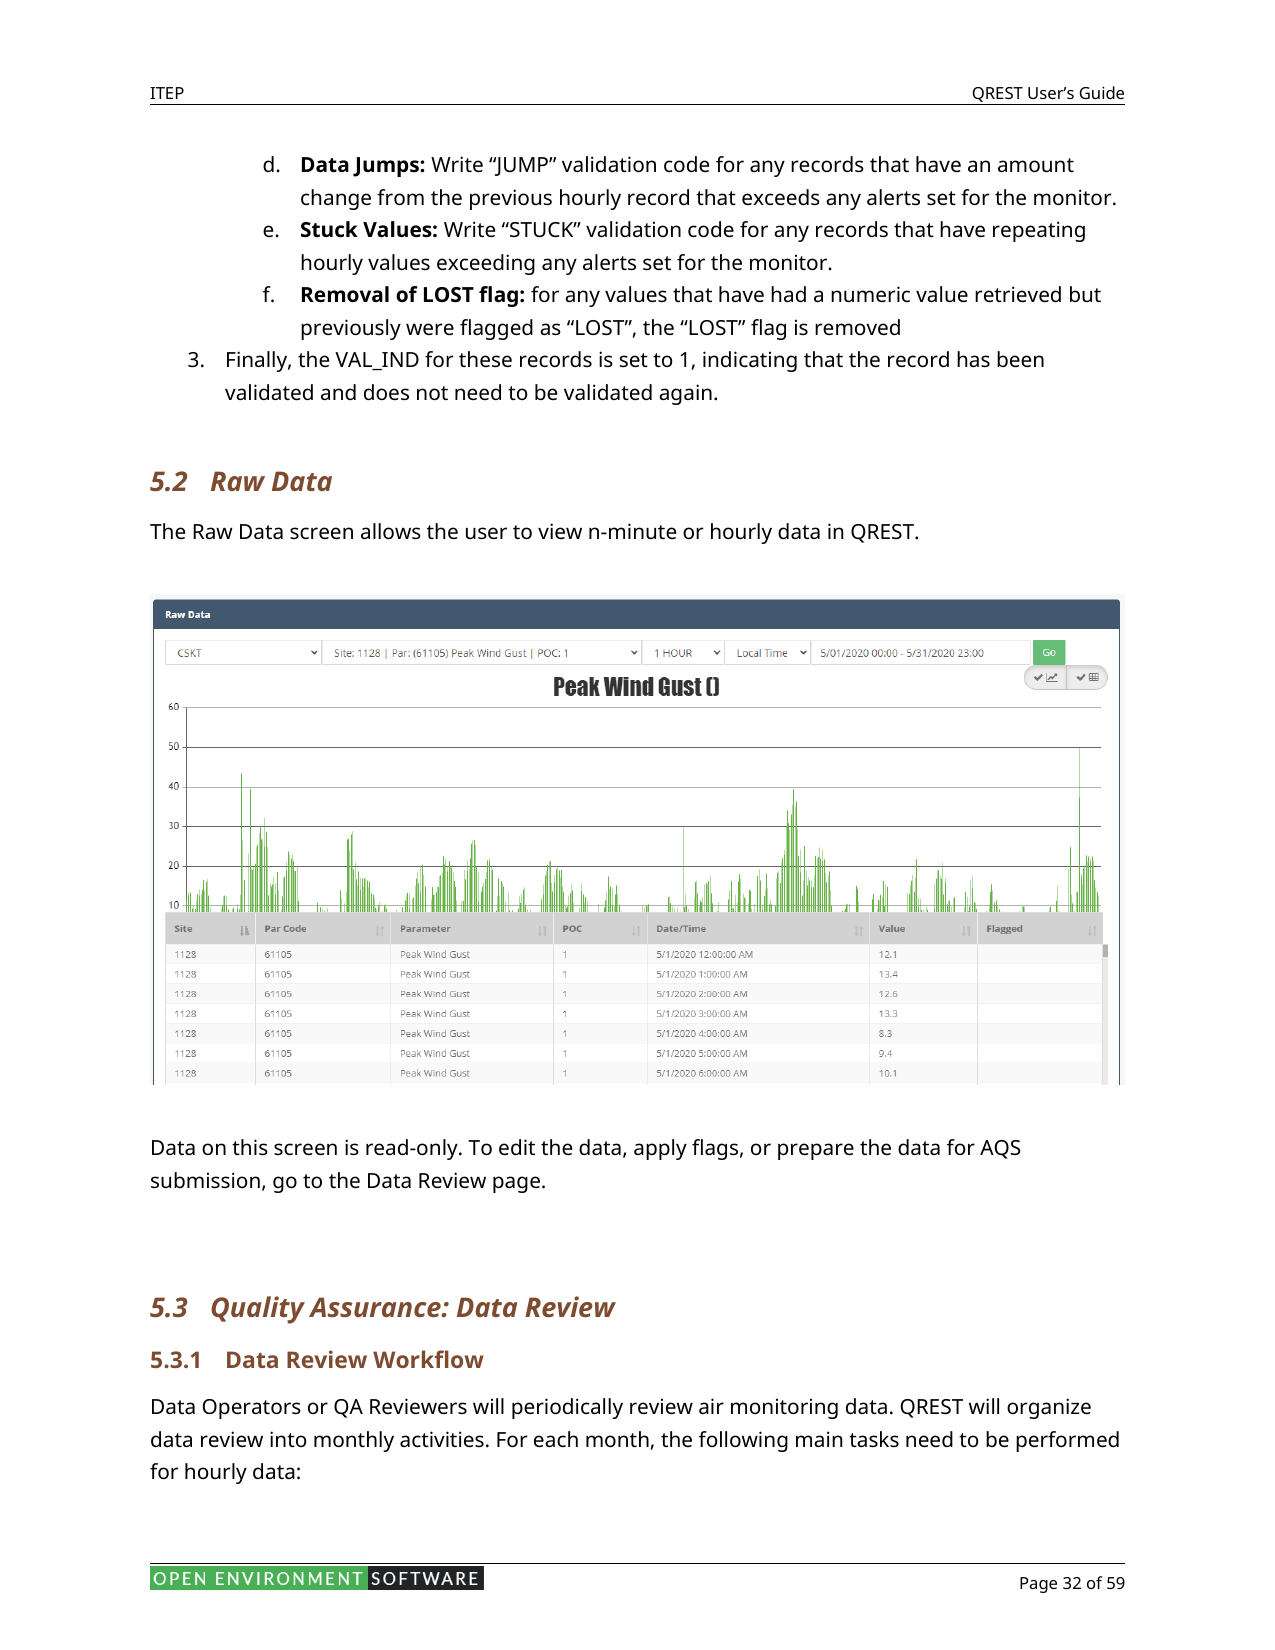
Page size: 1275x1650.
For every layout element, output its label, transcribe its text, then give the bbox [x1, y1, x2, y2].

list Finally, the VAL_IND for these records is set to 1, indicating that the record has been validated and does not need to be validated again. [187, 346, 1125, 407]
list Data Jumps: Write “JUMP” validation code for any records that have an amount change from the previous hourly record that exceeds any alerts set for the monitor. [262, 150, 1125, 211]
subtitle Data Review Workflow [150, 1344, 1125, 1375]
picture [150, 594, 1125, 1085]
list Removal of LOST flag: for any values that have had a numeric value retrieved but previously were flagged as “LOST”, the “LOST” flag is removed [262, 280, 1125, 341]
picture [150, 1566, 484, 1590]
text The Raw Data screen allows the user to view n-minute or hourly data in QREST. [150, 517, 1125, 546]
list Stuck Values: Write “STUCK” validation code for any records that have repeating hourly values exceeding any alerts set for the monitor. [262, 215, 1125, 276]
subtitle Quality Assurance: Data Review [150, 1289, 1125, 1326]
text Data on this screen is read-only. To edit the data, apply flags, or prepare the data for AQS submission, go to the Data Review page. [150, 1133, 1125, 1194]
text Data Operators or QA Reviewers will periodically review air monitoring data. QREST will organize data review into monthly activities. For each month, the following main tasks need to be performed for hourly data: [150, 1392, 1125, 1486]
subtitle Raw Data [150, 462, 1125, 499]
